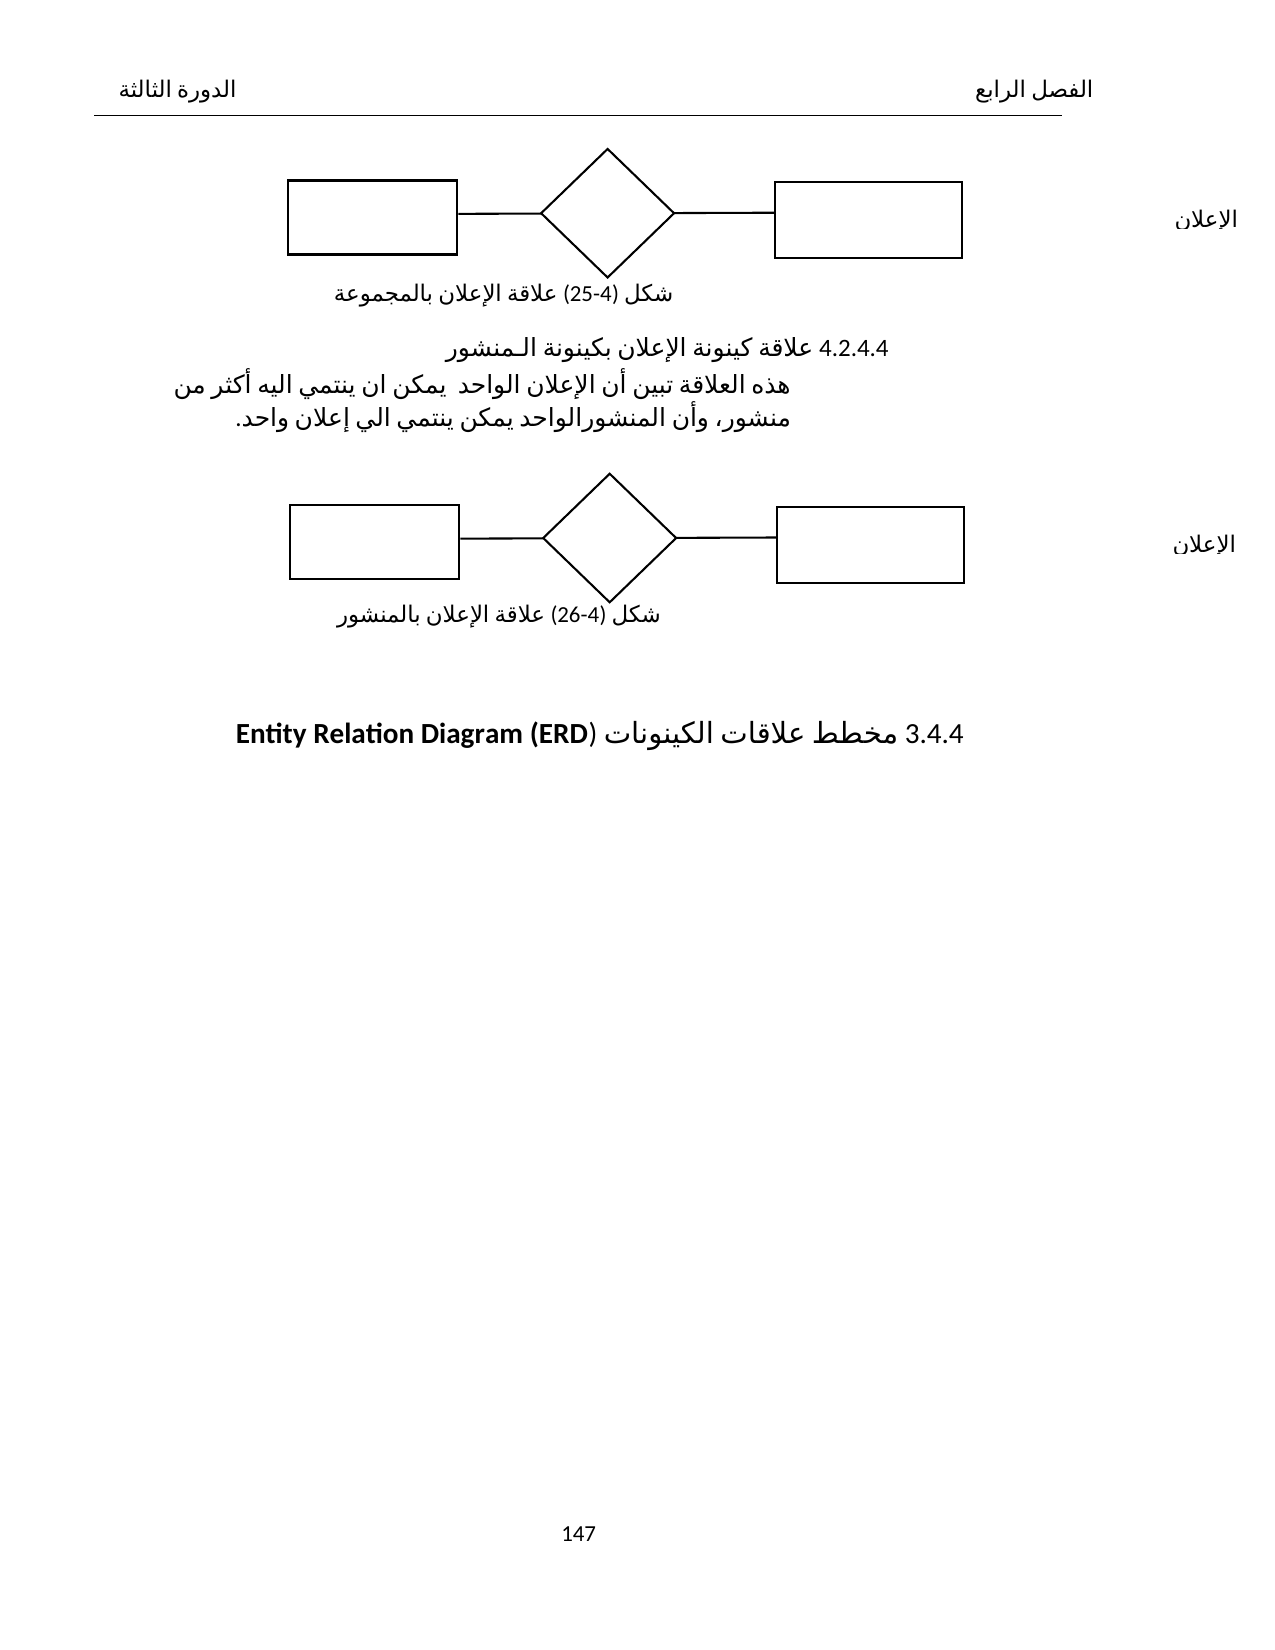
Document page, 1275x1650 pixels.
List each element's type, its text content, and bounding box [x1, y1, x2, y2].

text هذه العلاقة تبين أن الإعلان الواحد يمكن ان ينتمي اليه أكثر من منشور، وأن المنشورالواحد يمكن ينتمي الي إعلان واحد. [118, 369, 791, 433]
subtitle 4.2.4.4 علاقة كينونة الإعلان بكينونة الـمنشور [118, 332, 964, 363]
subtitle 3.4.4 مخطط علاقات الكينونات (Entity Relation Diagram (ERD [118, 716, 964, 751]
text شكل (4-25) علاقة الإعلان بالمجموعة [118, 279, 889, 307]
text شكل (4-26) علاقة الإعلان بالمنشور [118, 600, 879, 628]
